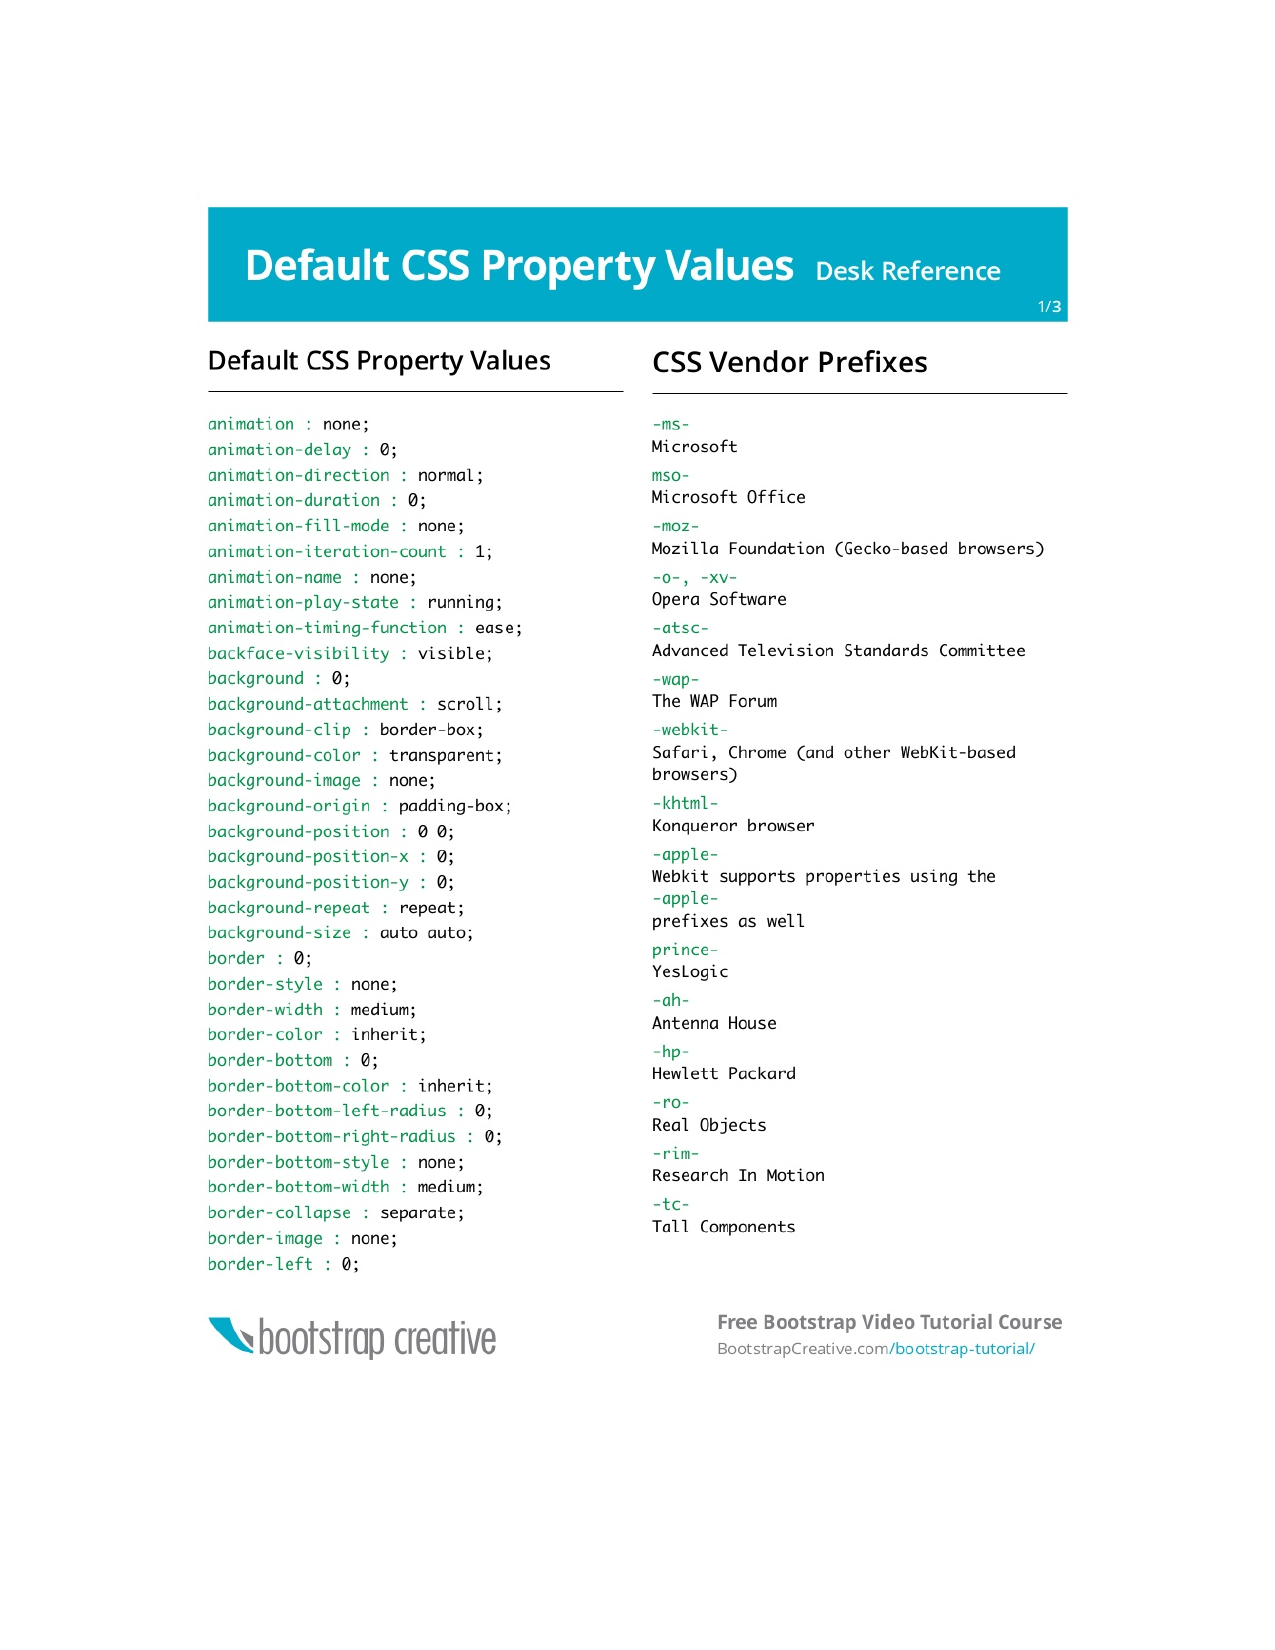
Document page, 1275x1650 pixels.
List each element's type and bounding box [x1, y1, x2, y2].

picture [150, 150, 1125, 1412]
